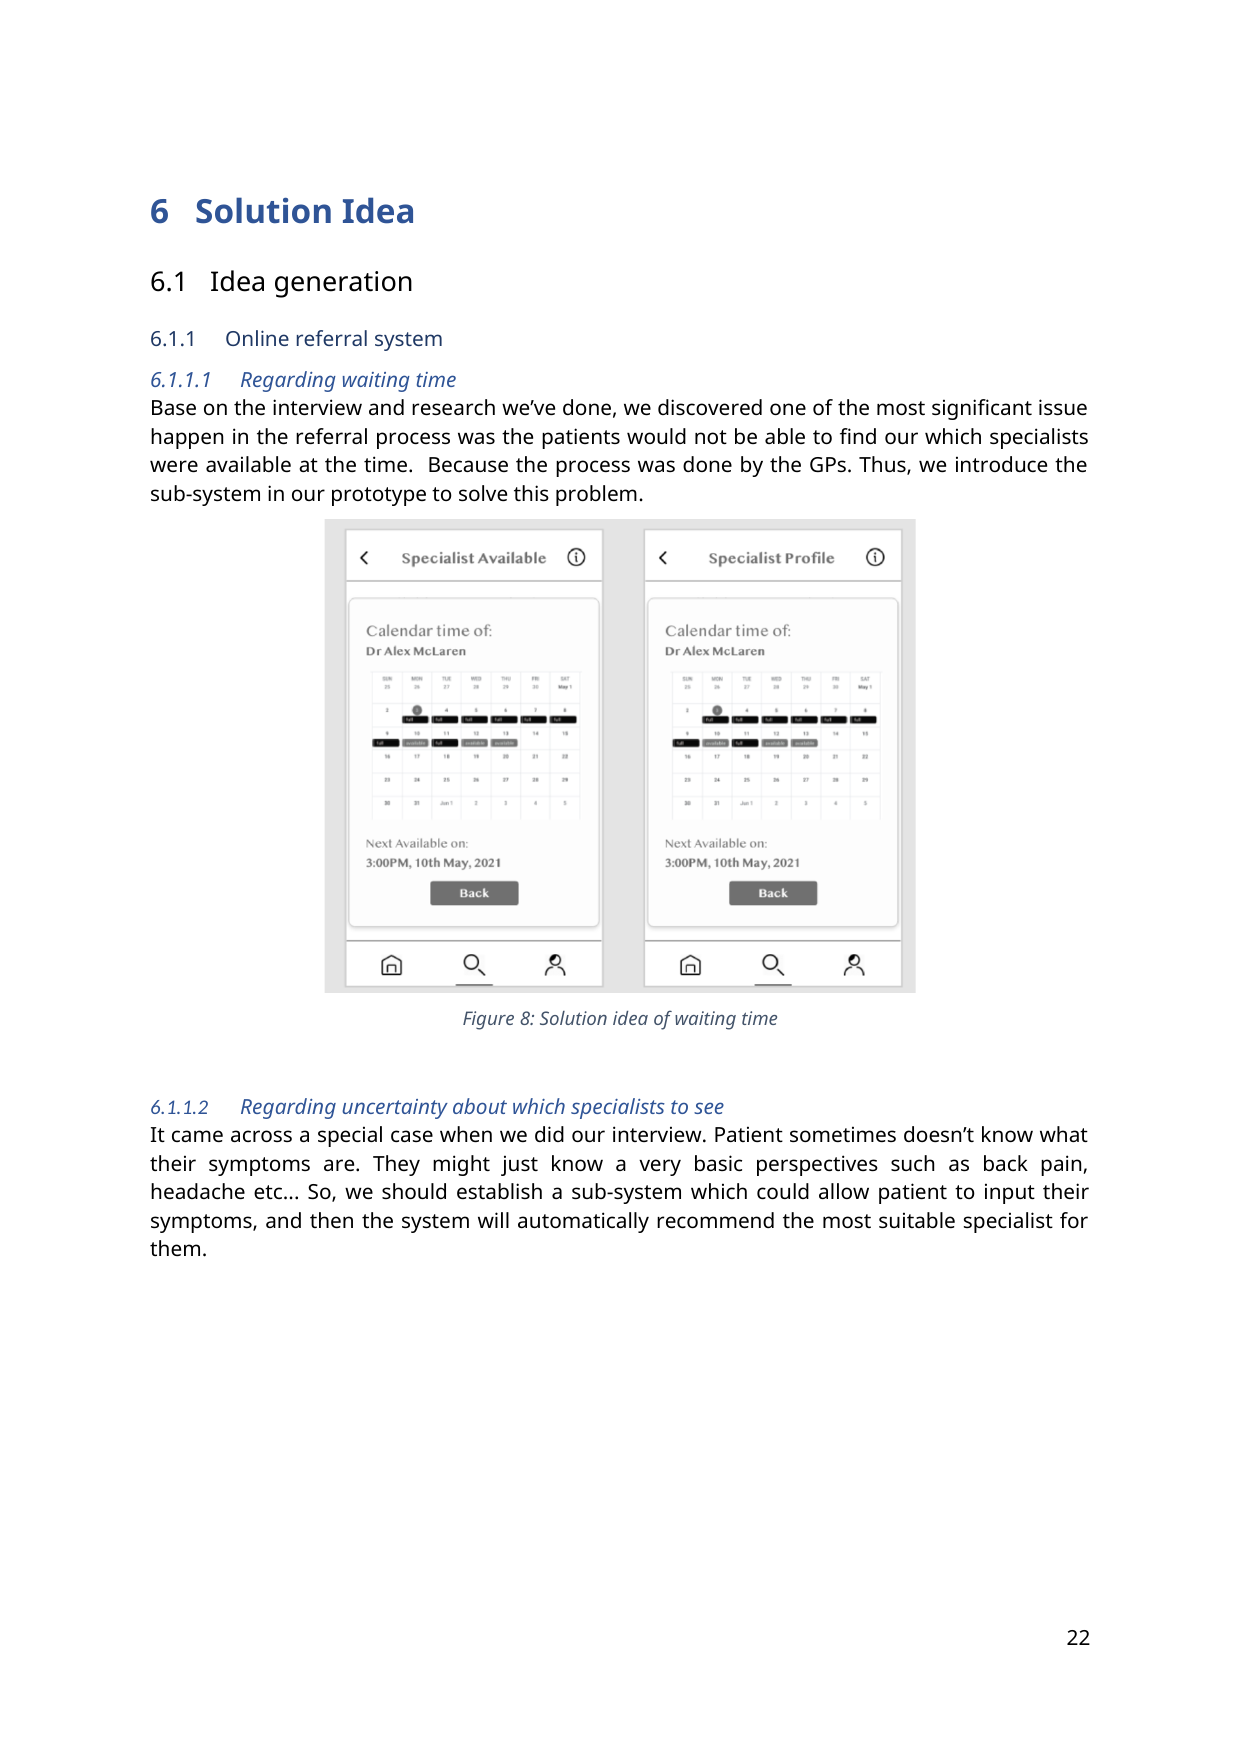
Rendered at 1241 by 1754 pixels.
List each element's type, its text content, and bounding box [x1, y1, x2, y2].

subtitle Online referral system [150, 324, 1090, 352]
text Base on the interview and research we’ve done, we discovered one of the most significant issue happen in the referral process was the patients would not be able to find our which specialists were available at the time. Because the process was done by the GPs. Thus, we introduce the sub-system in our prototype to solve this problem. [150, 393, 1090, 507]
text Figure 8: Solution idea of waiting time [150, 1005, 1090, 1030]
subtitle Idea generation [150, 262, 1090, 299]
subtitle Regarding uncertainty about which specialists to see [150, 1092, 1090, 1121]
subtitle Solution Idea [150, 187, 1090, 233]
subtitle Regarding waiting time [150, 365, 1090, 393]
picture [324, 519, 916, 993]
text It came across a special case when we did our interview. Patient sometimes doesn’t know what their symptoms are. They might just know a very basic perspectives such as back pain, headache etc... So, we should establish a sub-system which could allow patient to input their symptoms, and then the system will automatically recommend the most suitable specialist for them. [150, 1121, 1090, 1263]
